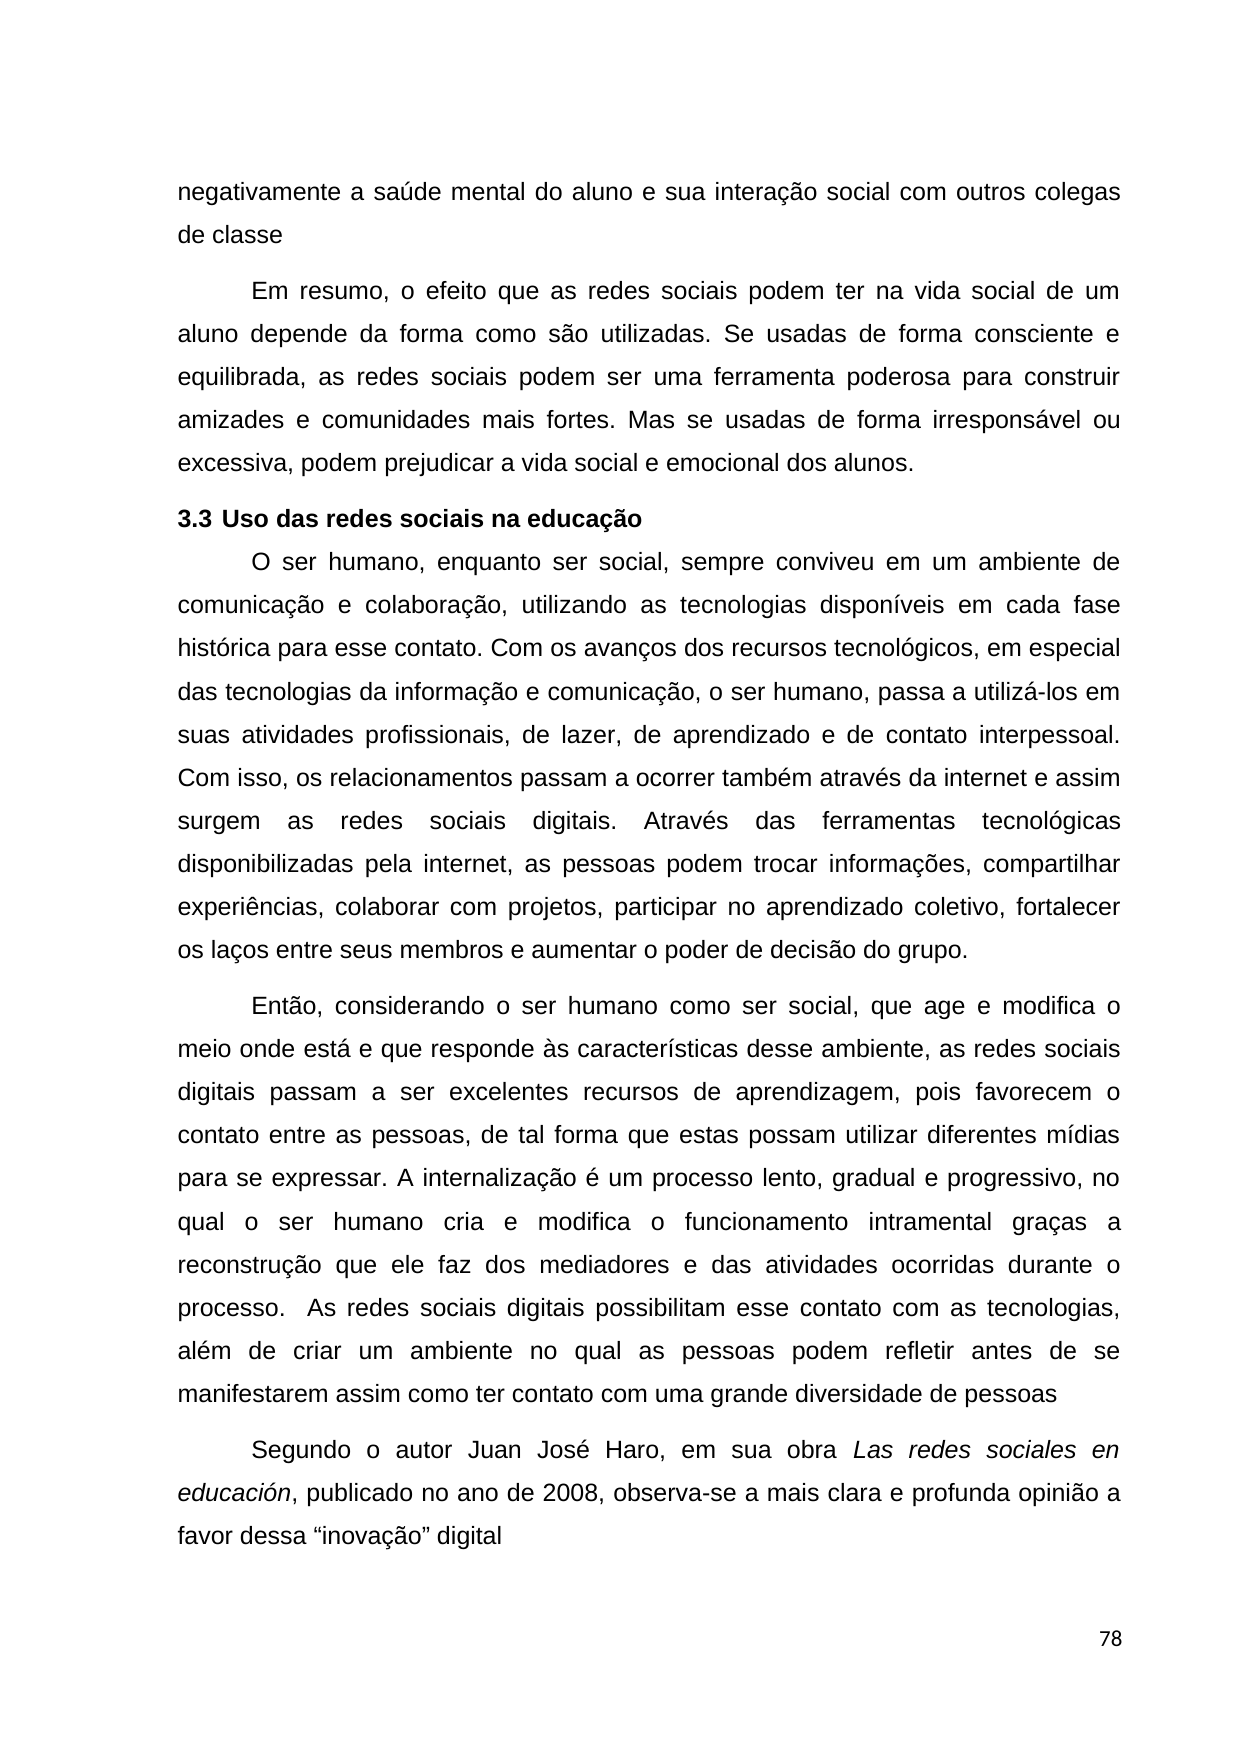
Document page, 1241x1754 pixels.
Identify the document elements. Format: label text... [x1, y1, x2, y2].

text Em resumo, o efeito que as redes sociais podem ter na vida social de um aluno depende da forma como são utilizadas. Se usadas de forma consciente e equilibrada, as redes sociais podem ser uma ferramenta poderosa para construir amizades e comunidades mais fortes. Mas se usadas de forma irresponsável ou excessiva, podem prejudicar a vida social e emocional dos alunos. [177, 276, 1122, 477]
text Então, considerando o ser humano como ser social, que age e modifica o meio onde está e que responde às características desse ambiente, as redes sociais digitais passam a ser excelentes recursos de aprendizagem, pois favorecem o contato entre as pessoas, de tal forma que estas possam utilizar diferentes mídias para se expressar. A internalização é um processo lento, gradual e progressivo, no qual o ser humano cria e modifica o funcionamento intramental graças a reconstrução que ele faz dos mediadores e das atividades ocorridas durante o processo. As redes sociais digitais possibilitam esse contato com as tecnologias, além de criar um ambiente no qual as pessoas podem refletir antes de se manifestarem assim como ter contato com uma grande diversidade de pessoas [177, 991, 1122, 1408]
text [177, 177, 1122, 249]
text Uso das redes sociais na educação [177, 504, 1122, 533]
text O ser humano, enquanto ser social, sempre conviveu em um ambiente de comunicação e colaboração, utilizando as tecnologias disponíveis em cada fase histórica para esse contato. Com os avanços dos recursos tecnológicos, em especial das tecnologias da informação e comunicação, o ser humano, passa a utilizá-los em suas atividades profissionais, de lazer, de aprendizado e de contato interpessoal. Com isso, os relacionamentos passam a ocorrer também através da internet e assim surgem as redes sociais digitais. Através das ferramentas tecnológicas disponibilizadas pela internet, as pessoas podem trocar informações, compartilhar experiências, colaborar com projetos, participar no aprendizado coletivo, fortalecer os laços entre seus membros e aumentar o poder de decisão do grupo. [177, 547, 1122, 964]
text Segundo o autor Juan José Haro, em sua obra Las redes sociales en educación, publicado no ano de 2008, observa-se a mais clara e profunda opinião a favor dessa “inovação” digital [177, 1435, 1122, 1550]
